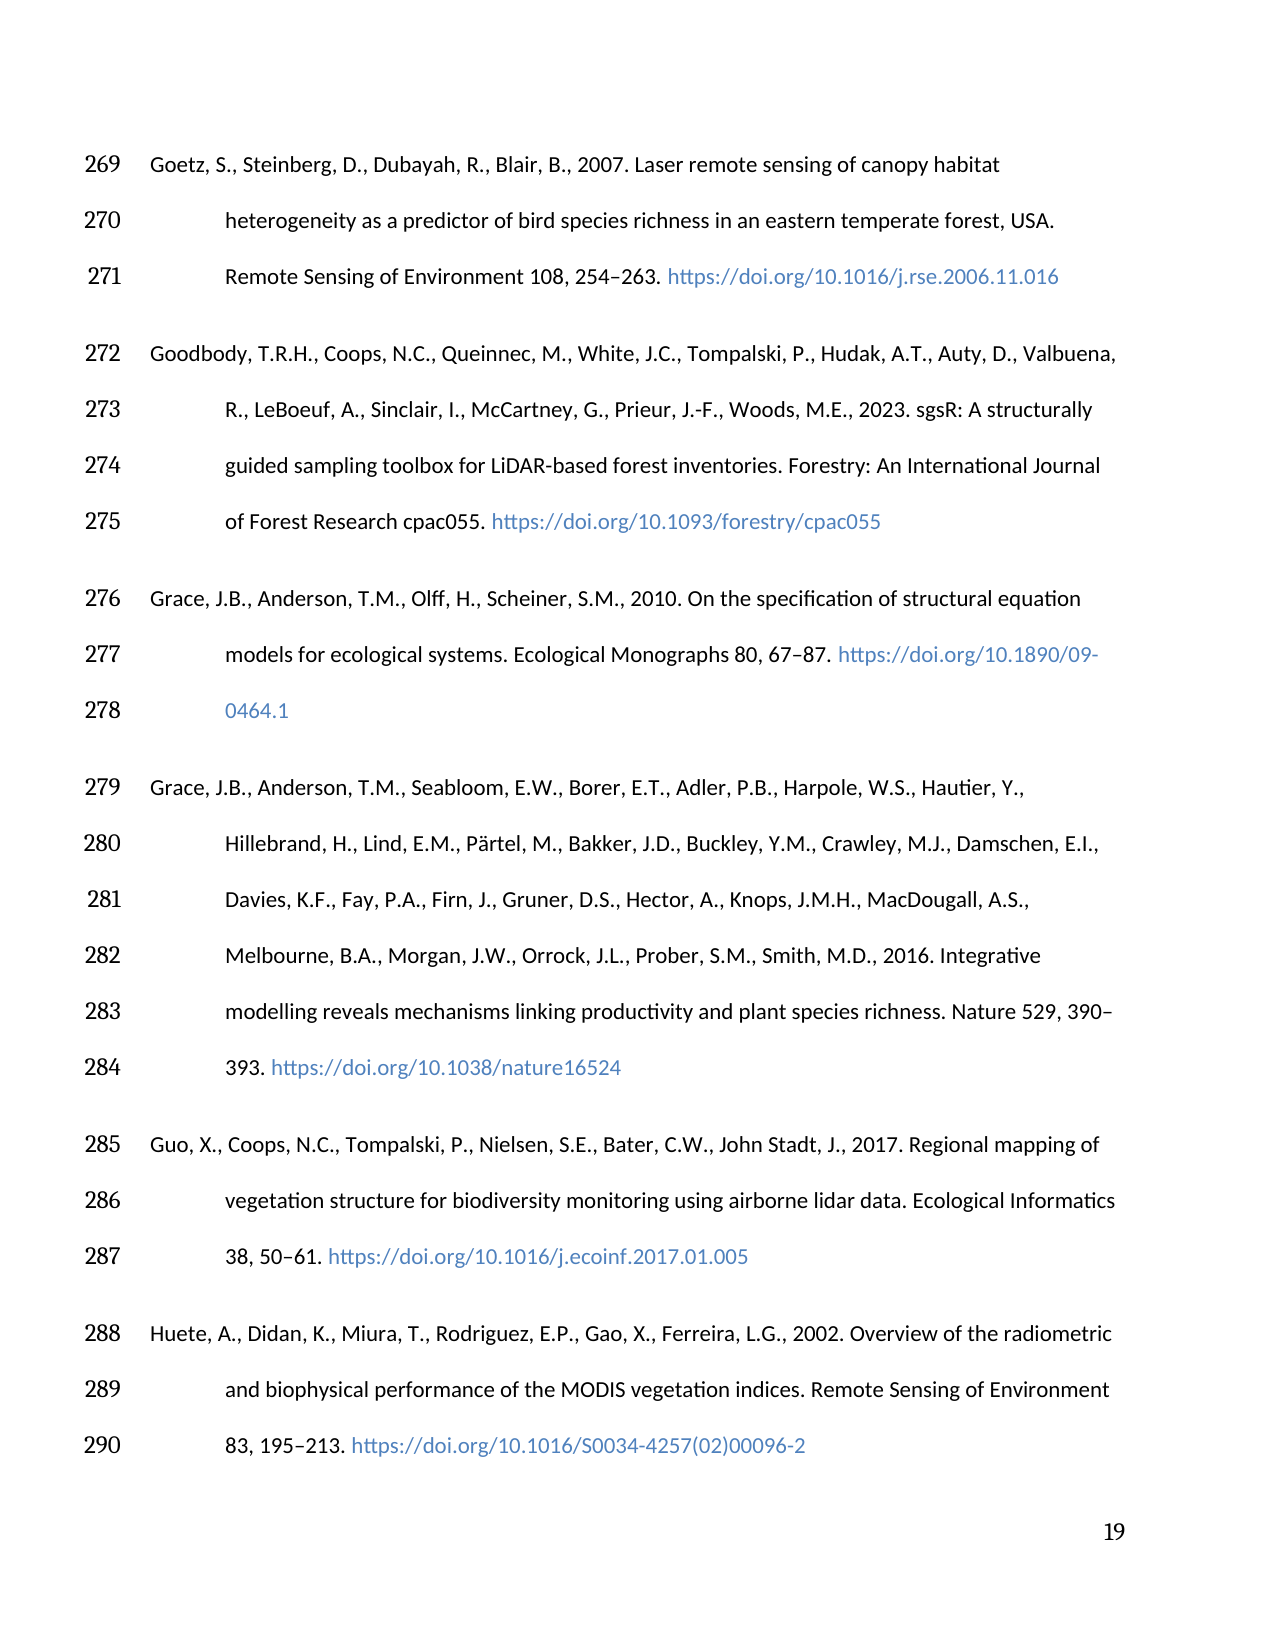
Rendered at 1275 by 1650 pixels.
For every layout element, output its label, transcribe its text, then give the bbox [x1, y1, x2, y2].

text Goodbody, T.R.H., Coops, N.C., Queinnec, M., White, J.C., Tompalski, P., Hudak, A.T., Auty, D., Valbuena, R., LeBoeuf, A., Sinclair, I., McCartney, G., Prieur, J.-F., Woods, M.E., 2023. sgsR: A structurally guided sampling toolbox for LiDAR-based forest inventories. Forestry: An International Journal of Forest Research cpac055. https://doi.org/10.1093/forestry/cpac055 [150, 339, 1125, 535]
text Grace, J.B., Anderson, T.M., Olff, H., Scheiner, S.M., 2010. On the specification of structural equation models for ecological systems. Ecological Monographs 80, 67–87. https://doi.org/10.1890/09-0464.1 [150, 584, 1125, 724]
text Goetz, S., Steinberg, D., Dubayah, R., Blair, B., 2007. Laser remote sensing of canopy habitat heterogeneity as a predictor of bird species richness in an eastern temperate forest, USA. Remote Sensing of Environment 108, 254–263. https://doi.org/10.1016/j.rse.2006.11.016 [150, 150, 1125, 290]
text Grace, J.B., Anderson, T.M., Seabloom, E.W., Borer, E.T., Adler, P.B., Harpole, W.S., Hautier, Y., Hillebrand, H., Lind, E.M., Pärtel, M., Bakker, J.D., Buckley, Y.M., Crawley, M.J., Damschen, E.I., Davies, K.F., Fay, P.A., Firn, J., Gruner, D.S., Hector, A., Knops, J.M.H., MacDougall, A.S., Melbourne, B.A., Morgan, J.W., Orrock, J.L., Prober, S.M., Smith, M.D., 2016. Integrative modelling reveals mechanisms linking productivity and plant species richness. Nature 529, 390–393. https://doi.org/10.1038/nature16524 [150, 773, 1125, 1081]
text Guo, X., Coops, N.C., Tompalski, P., Nielsen, S.E., Bater, C.W., John Stadt, J., 2017. Regional mapping of vegetation structure for biodiversity monitoring using airborne lidar data. Ecological Informatics 38, 50–61. https://doi.org/10.1016/j.ecoinf.2017.01.005 [150, 1130, 1125, 1270]
text Huete, A., Didan, K., Miura, T., Rodriguez, E.P., Gao, X., Ferreira, L.G., 2002. Overview of the radiometric and biophysical performance of the MODIS vegetation indices. Remote Sensing of Environment 83, 195–213. https://doi.org/10.1016/S0034-4257(02)00096-2 [150, 1319, 1125, 1459]
